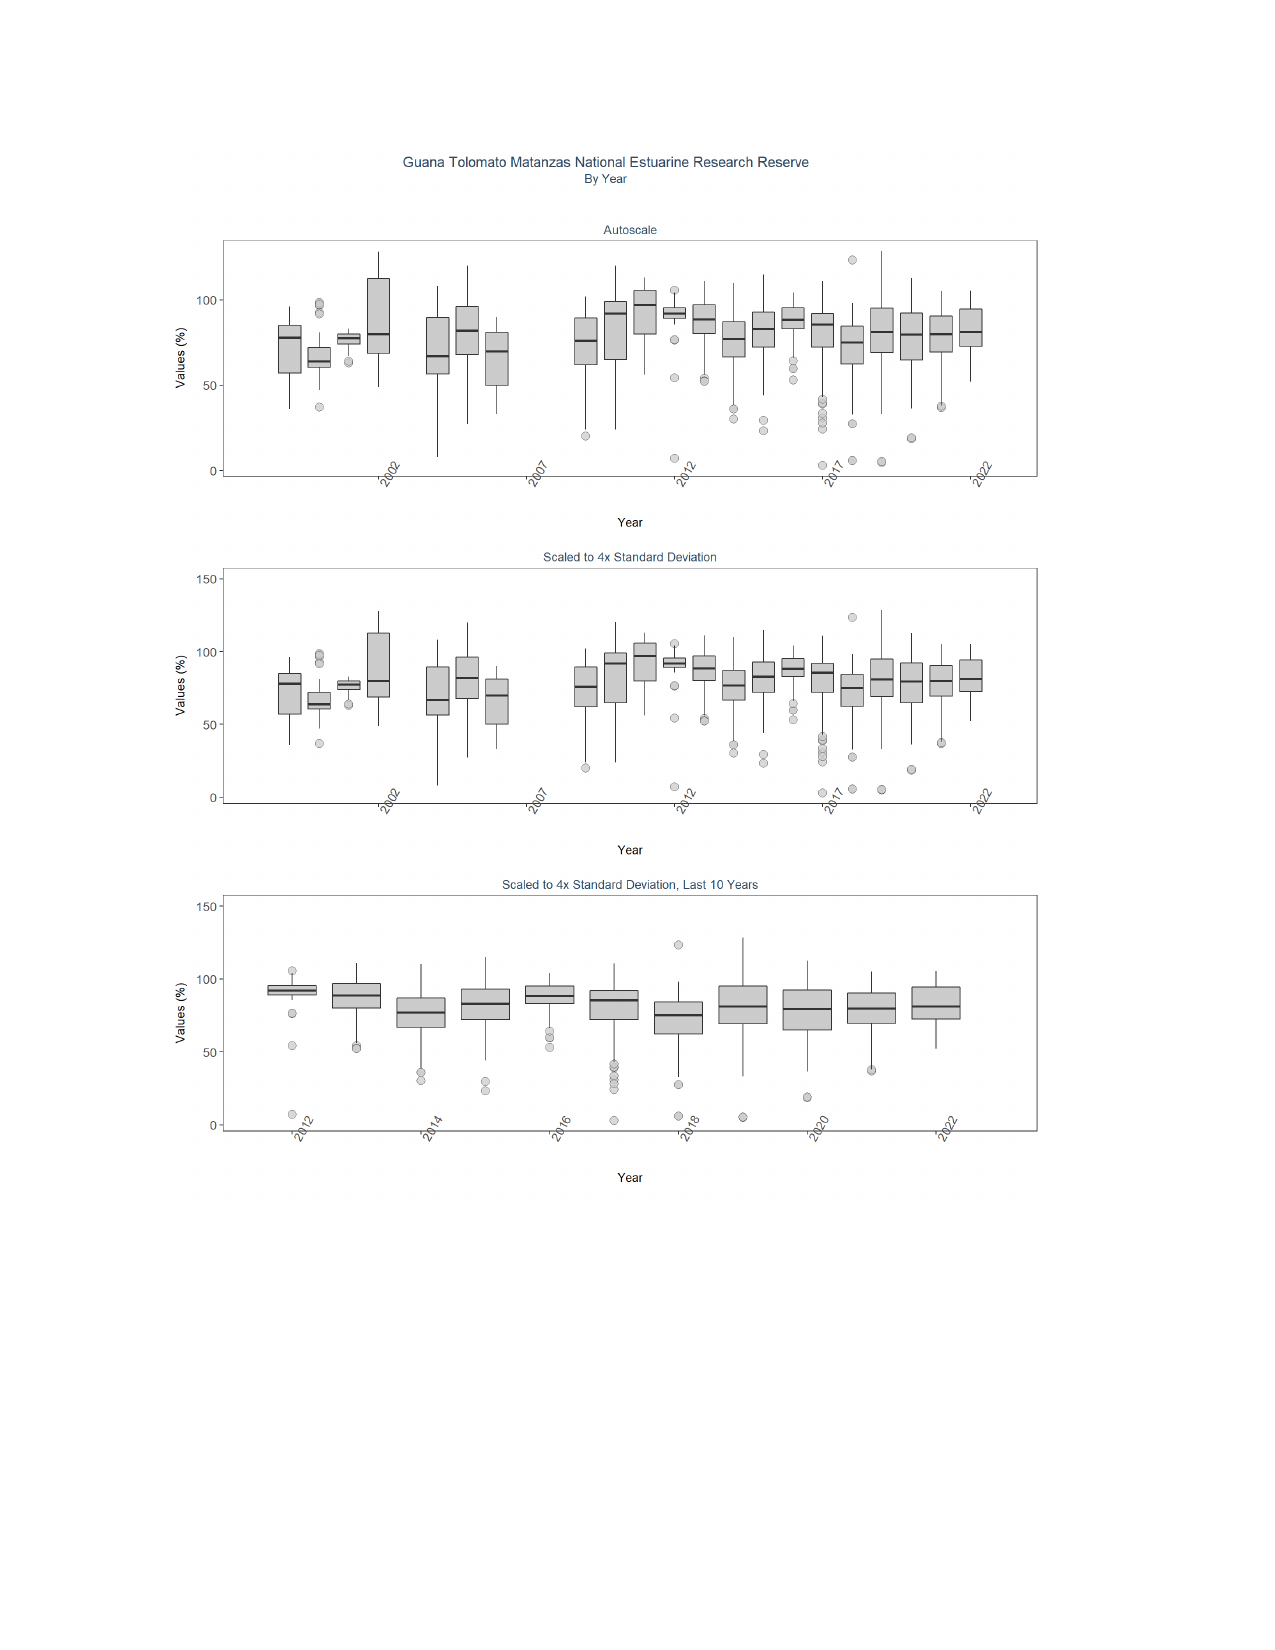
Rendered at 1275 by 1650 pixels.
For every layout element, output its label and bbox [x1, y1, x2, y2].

picture [168, 150, 1044, 1200]
